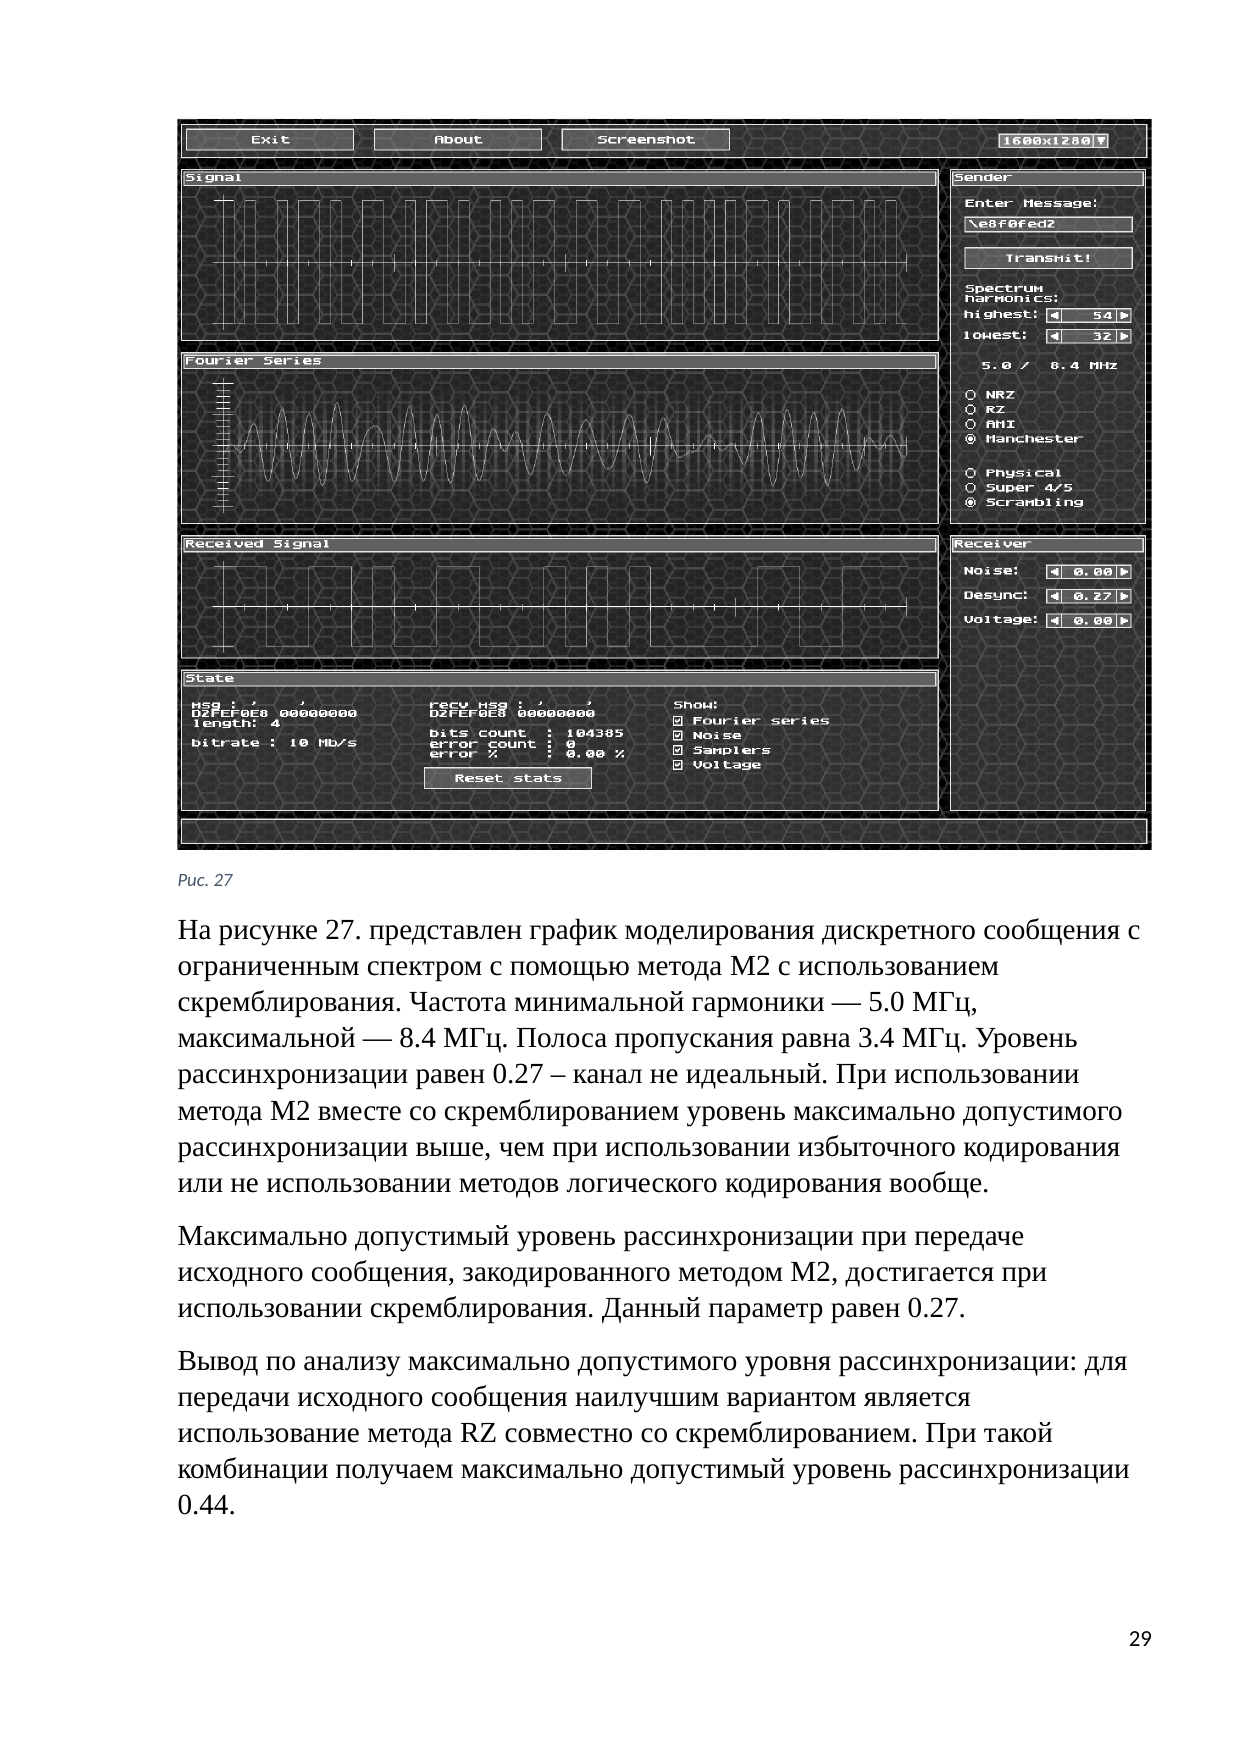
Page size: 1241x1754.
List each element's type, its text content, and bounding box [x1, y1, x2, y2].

text На рисунке 27. представлен график моделирования дискретного сообщения с ограниченным спектром с помощью метода M2 с использованием скремблирования. Частота минимальной гармоники — 5.0 МГц, максимальной — 8.4 МГц. Полоса пропускания равна 3.4 МГц. Уровень рассинхронизации равен 0.27 – канал не идеальный. При использовании метода M2 вместе со скремблированием уровень максимально допустимого рассинхронизации выше, чем при использовании избыточного кодирования или не использовании методов логического кодирования вообще. [177, 912, 1152, 1198]
text Вывод по анализу максимально допустимого уровня рассинхронизации: для передачи исходного сообщения наилучшим вариантом является использование метода RZ совместно со скремблированием. При такой комбинации получаем максимально допустимый уровень рассинхронизации 0.44. [177, 1343, 1152, 1521]
text Максимально допустимый уровень рассинхронизации при передаче исходного сообщения, закодированного методом M2, достигается при использовании скремблирования. Данный параметр равен 0.27. [177, 1218, 1152, 1323]
picture [177, 118, 1152, 850]
